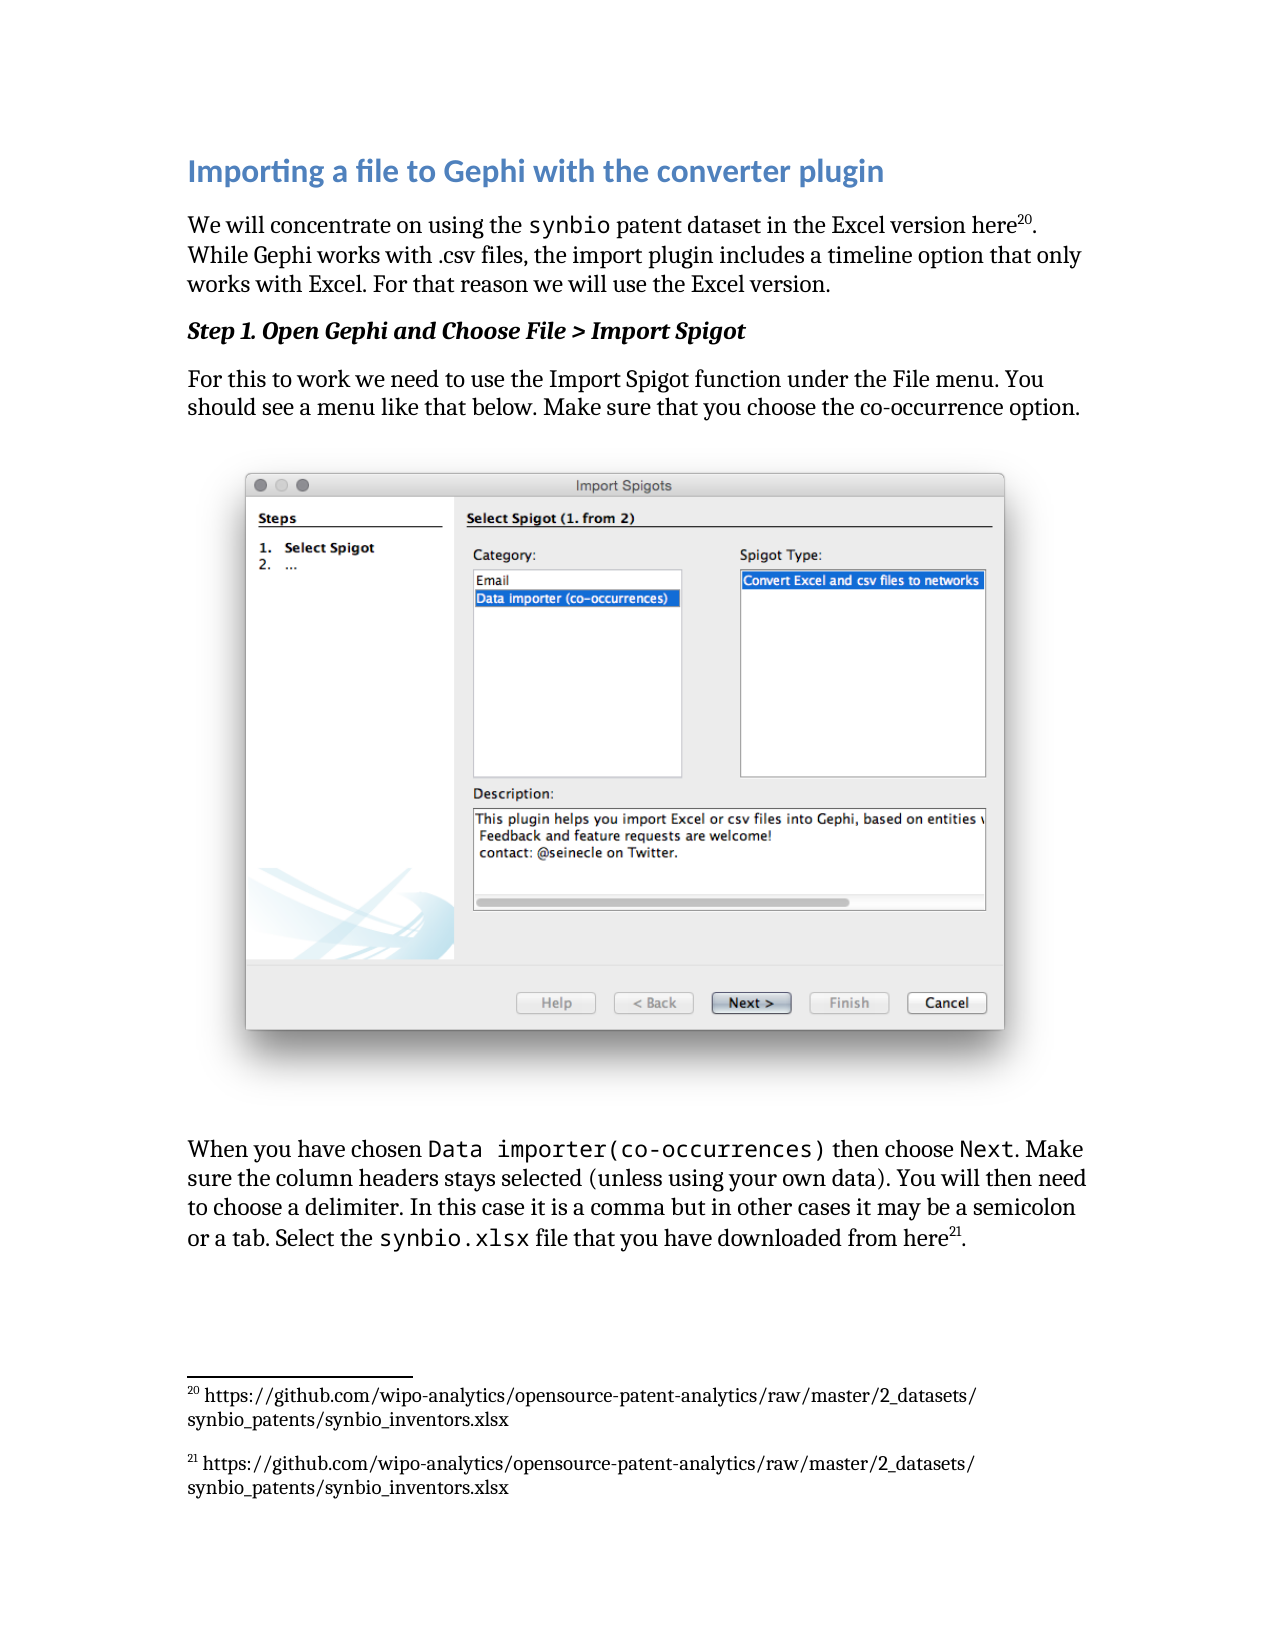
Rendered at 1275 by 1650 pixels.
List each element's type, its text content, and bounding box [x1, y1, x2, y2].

text For this to work we need to use the Import Spigot function under the File menu. You should see a menu like that below. Make sure that you choose the co-occurrence option. [187, 364, 1087, 422]
subtitle Importing a file to Gephi with the converter plugin [187, 150, 1087, 191]
text When you have chosen Data importer(co-occurrences) then choose Next. Make sure the column headers stays selected (unless using your own data). You will then need to choose a delimiter. In this case it is a comma but in other cases it may be a semicolon or a tab. Select the synbio.xlsx file that you have downloaded from here. [187, 1133, 1087, 1253]
text Step 1. Open Gephi and Choose File > Import Spigot [187, 317, 1087, 346]
text We will concentrate on using the synbio patent dataset in the Excel version here. While Gephi works with .csv files, the import plugin includes a timeline option that only works with Excel. For that reason we will use the Excel version. [187, 209, 1087, 298]
picture [187, 440, 1063, 1114]
